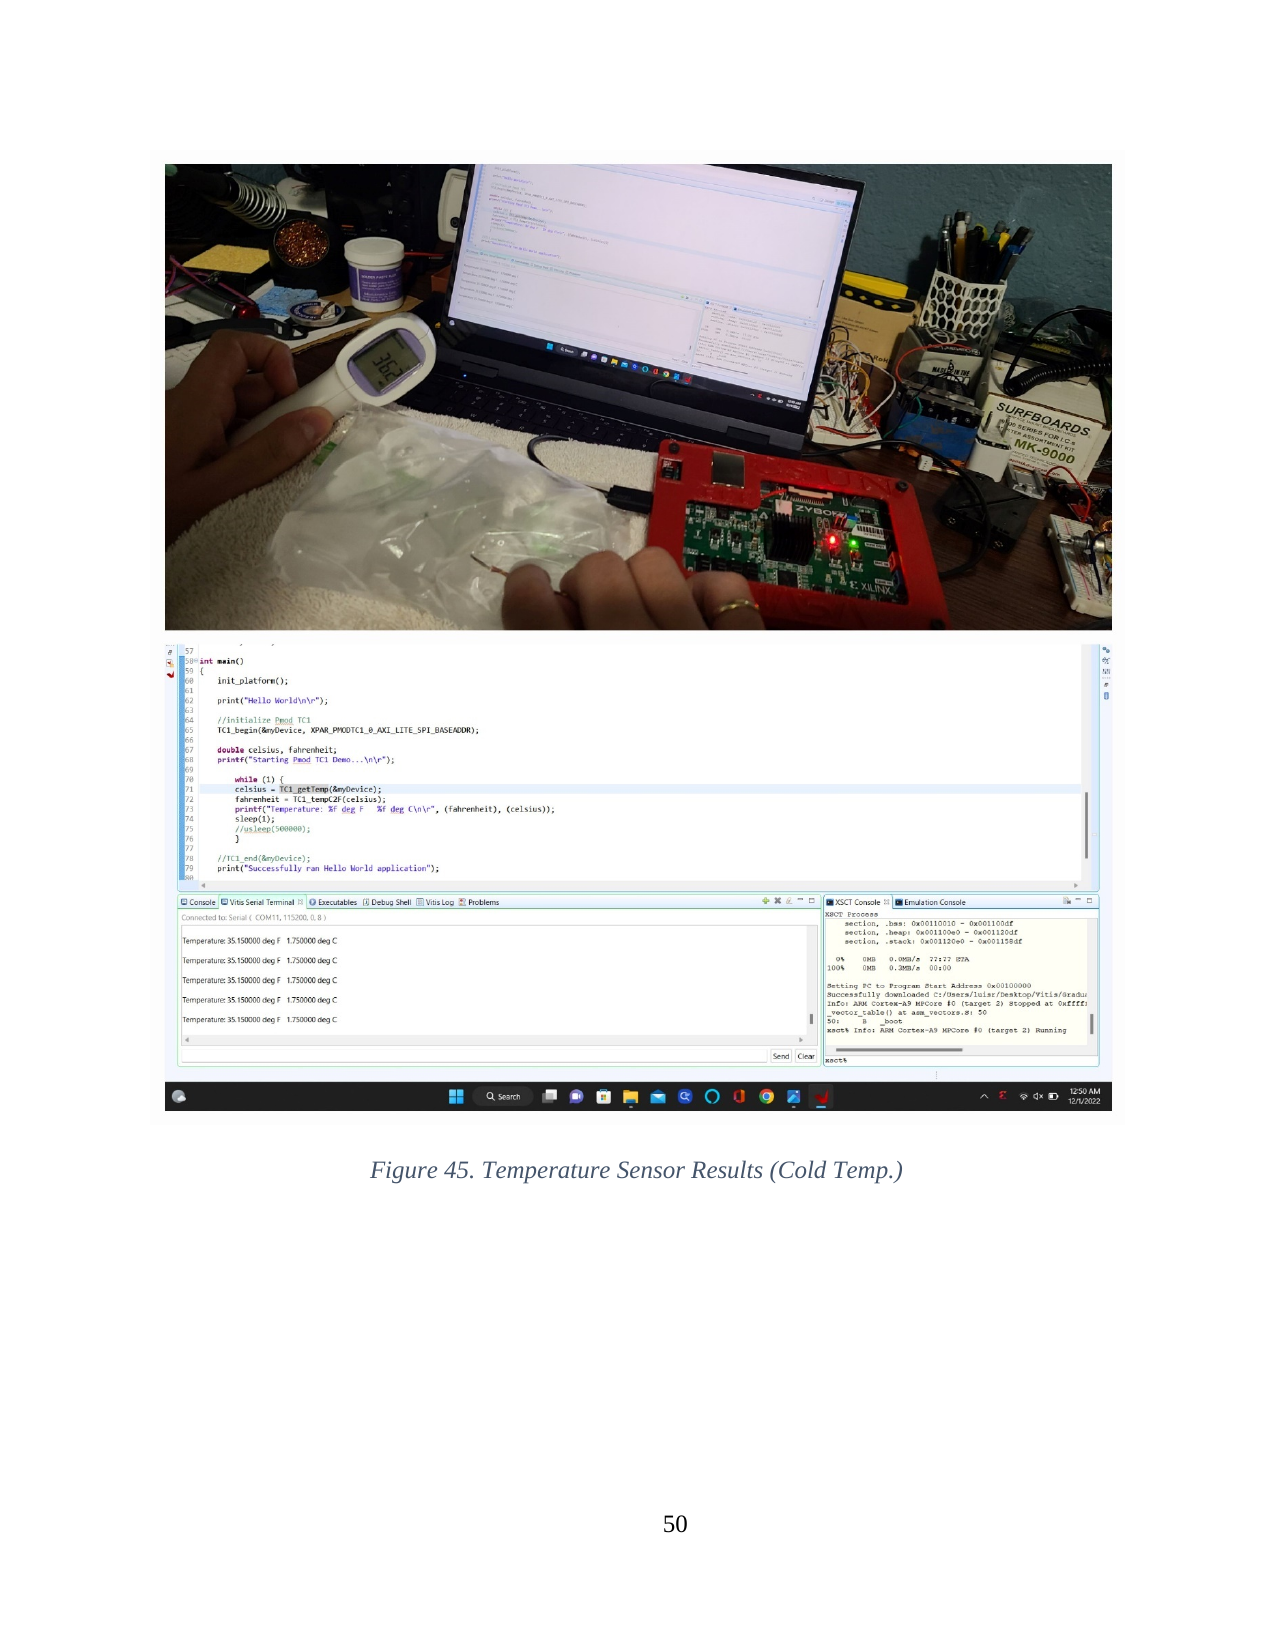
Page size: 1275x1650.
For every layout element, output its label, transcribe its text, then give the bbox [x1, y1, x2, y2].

text Figure 45. Temperature Sensor Results (Cold Temp.) [150, 1155, 1125, 1184]
picture [150, 150, 1125, 1125]
